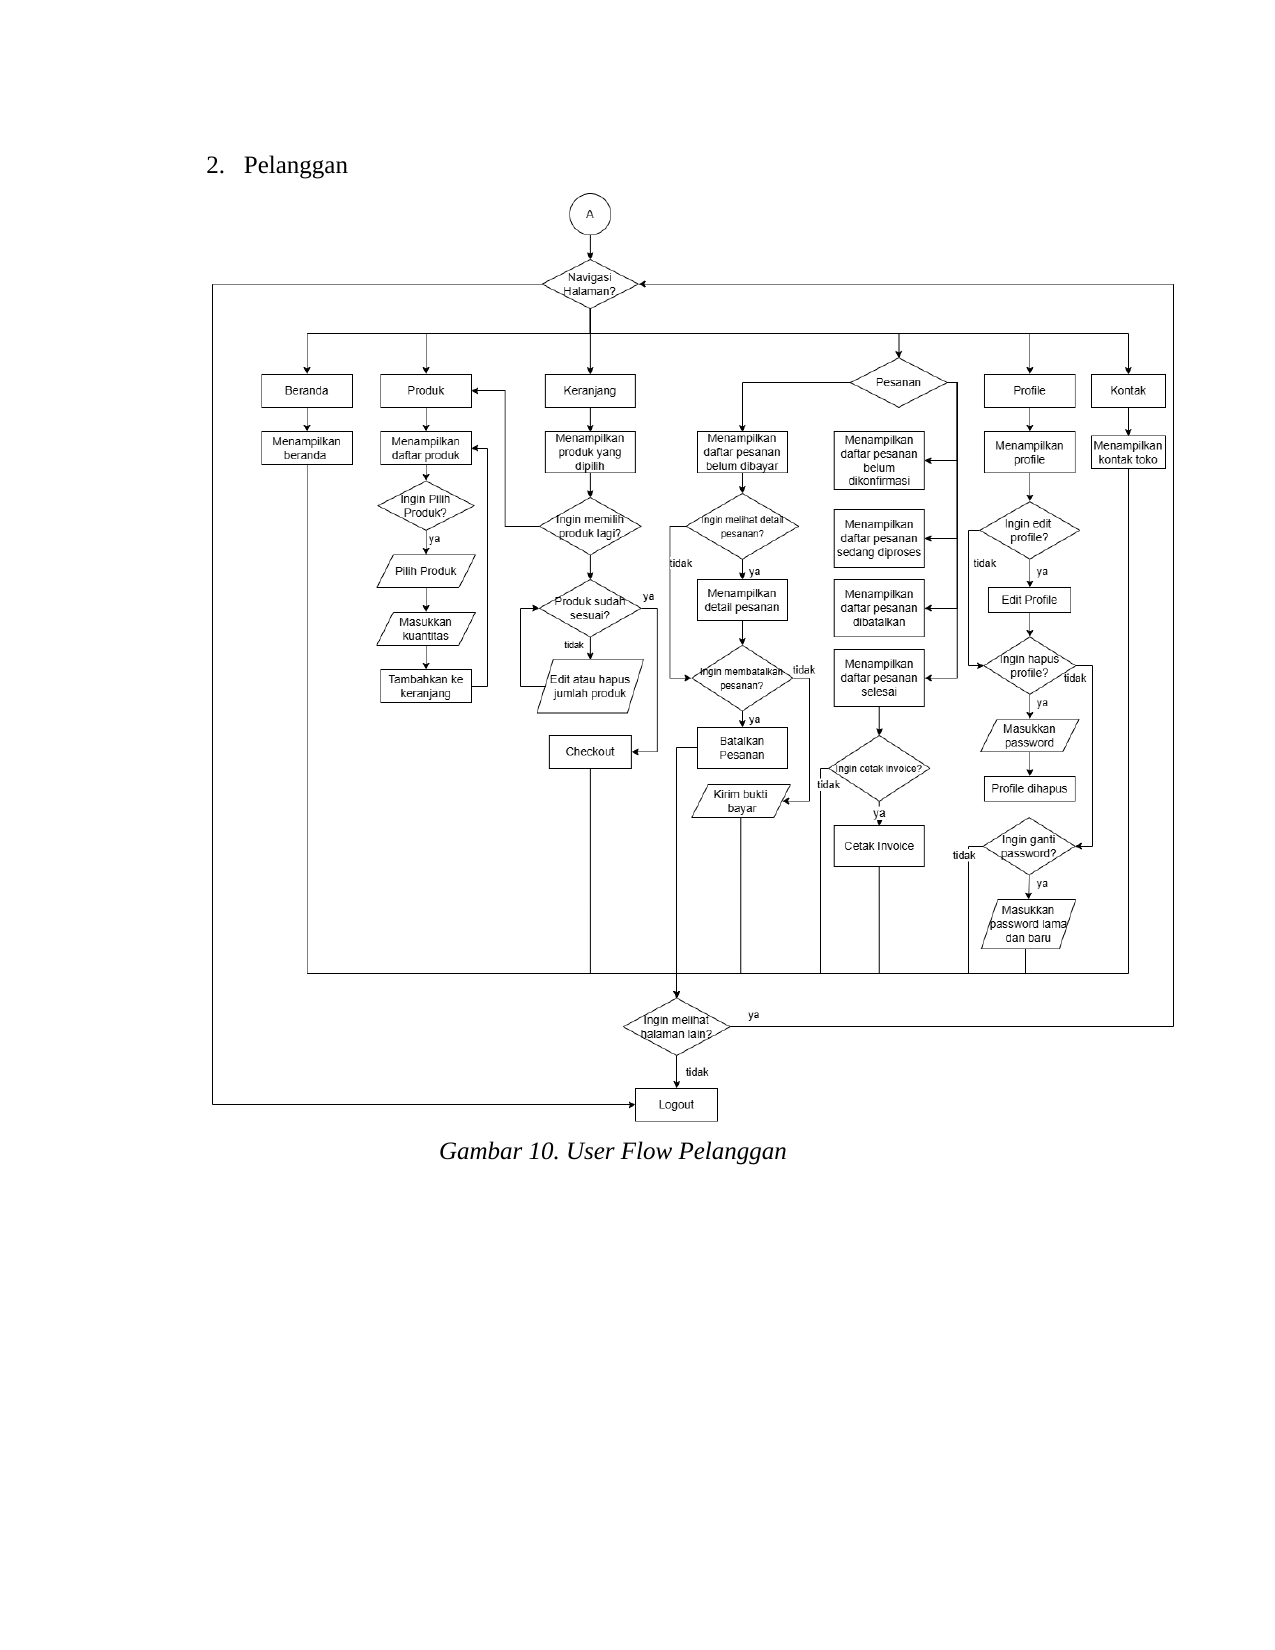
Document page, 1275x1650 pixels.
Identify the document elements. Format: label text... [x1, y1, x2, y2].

text Gambar 10. User Flow Pelanggan [225, 1136, 1003, 1164]
picture [206, 193, 1180, 1122]
list Pelanggan [206, 150, 1125, 179]
